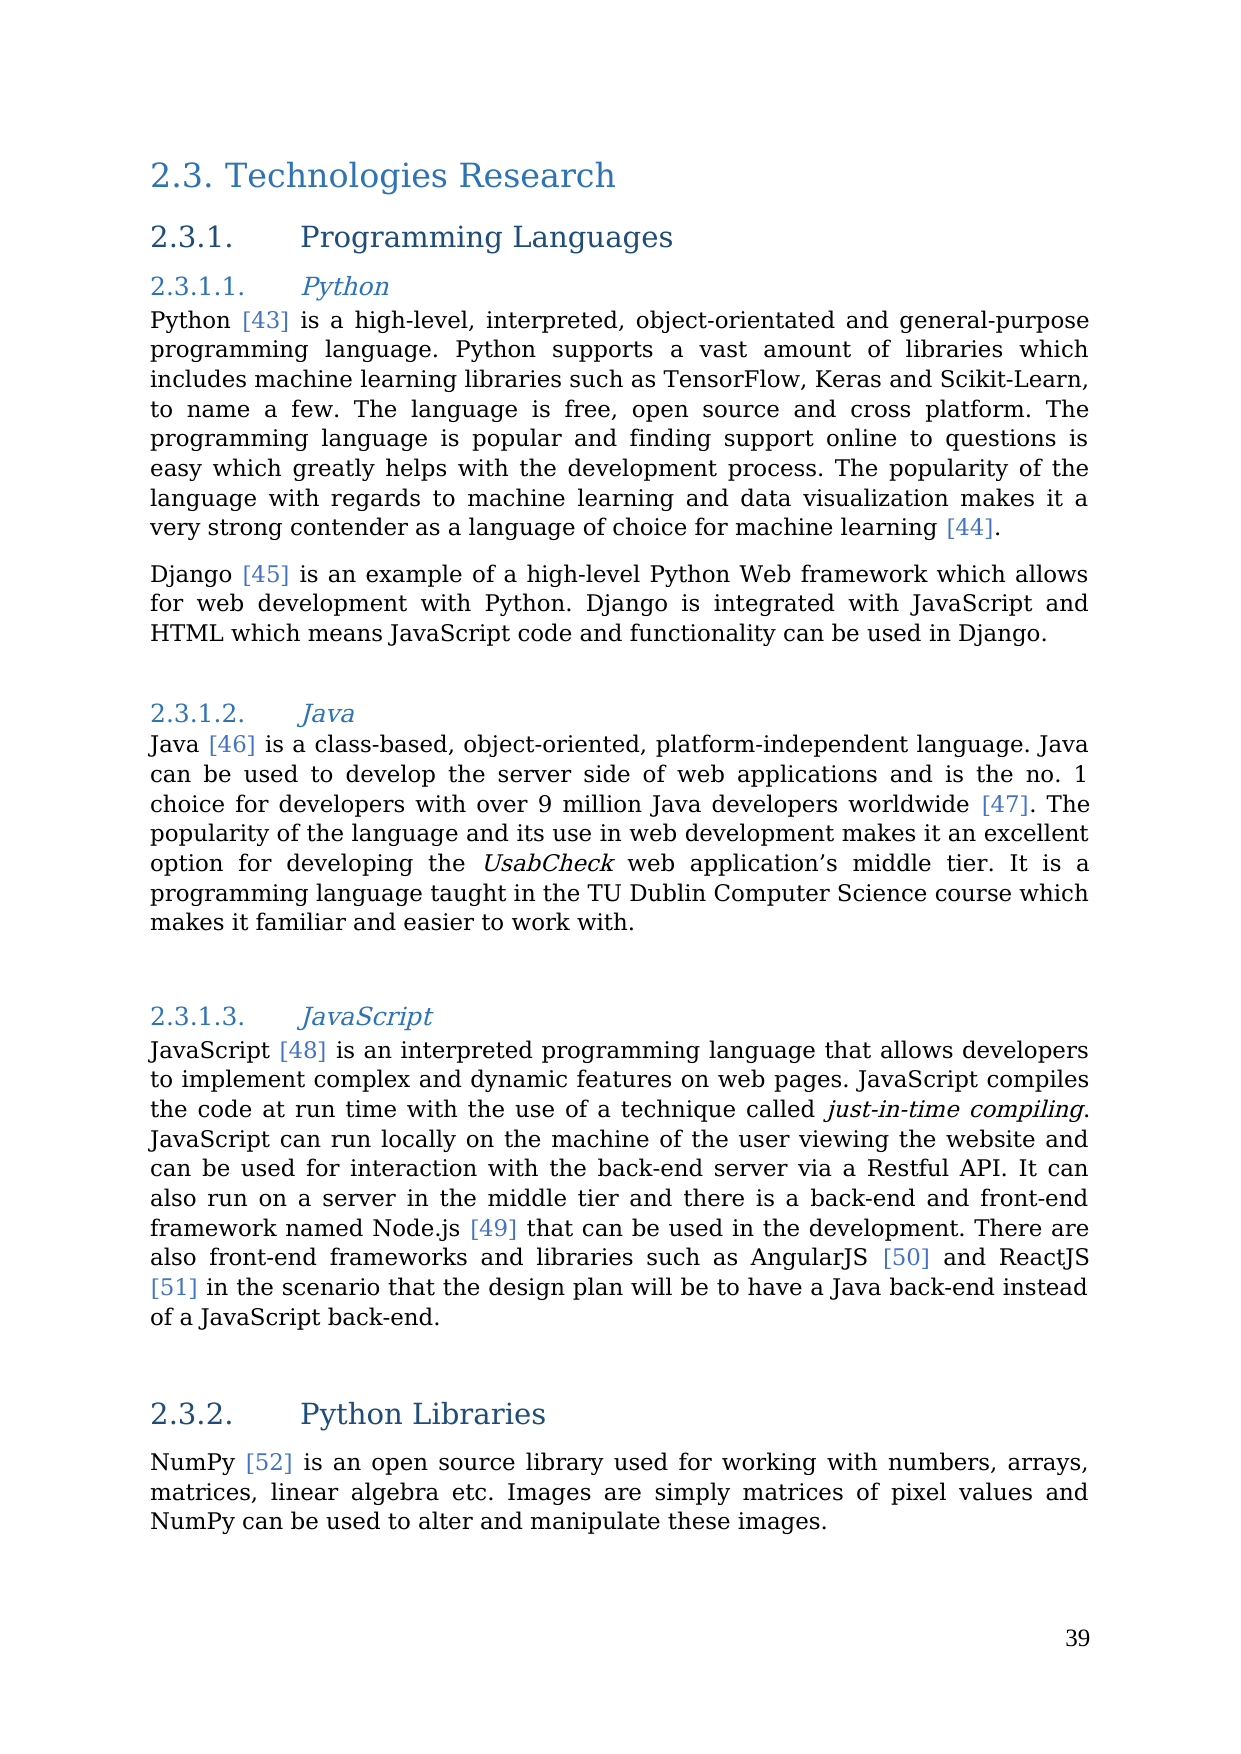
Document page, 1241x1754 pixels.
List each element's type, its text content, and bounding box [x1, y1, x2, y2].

text Django [45] is an example of a high-level Python Web framework which allows for web development with Python. Django is integrated with JavaScript and HTML which means JavaScript code and functionality can be used in Django. [150, 559, 1090, 646]
subtitle Java [150, 698, 1090, 728]
subtitle Python [150, 271, 1090, 301]
text NumPy [52] is an open source library used for working with numbers, arrays, matrices, linear algebra etc. Images are simply matrices of pixel values and NumPy can be used to alter and manipulate these images. [150, 1448, 1090, 1534]
subtitle Technologies Research [150, 154, 1090, 194]
subtitle Python Libraries [150, 1395, 1090, 1430]
subtitle Programming Languages [150, 218, 1090, 253]
text Python [43] is a high-level, interpreted, object-orientated and general-purpose programming language. Python supports a vast amount of libraries which includes machine learning libraries such as TensorFlow, Keras and Scikit-Learn, to name a few. The language is free, open source and cross platform. The programming language is popular and finding support online to questions is easy which greatly helps with the development process. The popularity of the language with regards to machine learning and data visualization makes it a very strong contender as a language of choice for machine learning [44]. [150, 305, 1090, 541]
text Java [46] is a class-based, object-oriented, platform-independent language. Java can be used to develop the server side of web applications and is the no. 1 choice for developers with over 9 million Java developers worldwide [47]. The popularity of the language and its use in web development makes it an excellent option for developing the UsabCheck web application’s middle tier. It is a programming language taught in the TU Dublin Computer Science course which makes it familiar and easier to work with. [150, 730, 1090, 936]
text JavaScript [48] is an interpreted programming language that allows developers to implement complex and dynamic features on web pages. JavaScript compiles the code at run time with the use of a technique called just-in-time compiling. JavaScript can run locally on the machine of the user viewing the website and can be used for interaction with the back-end server via a Restful API. It can also run on a server in the middle tier and there is a back-end and front-end framework named Node.js [49] that can be used in the development. There are also front-end frameworks and libraries such as AngularJS [50] and ReactJS [51] in the scenario that the design plan will be to have a Java back-end instead of a JavaScript back-end. [150, 1035, 1090, 1330]
subtitle JavaScript [150, 1001, 1090, 1031]
